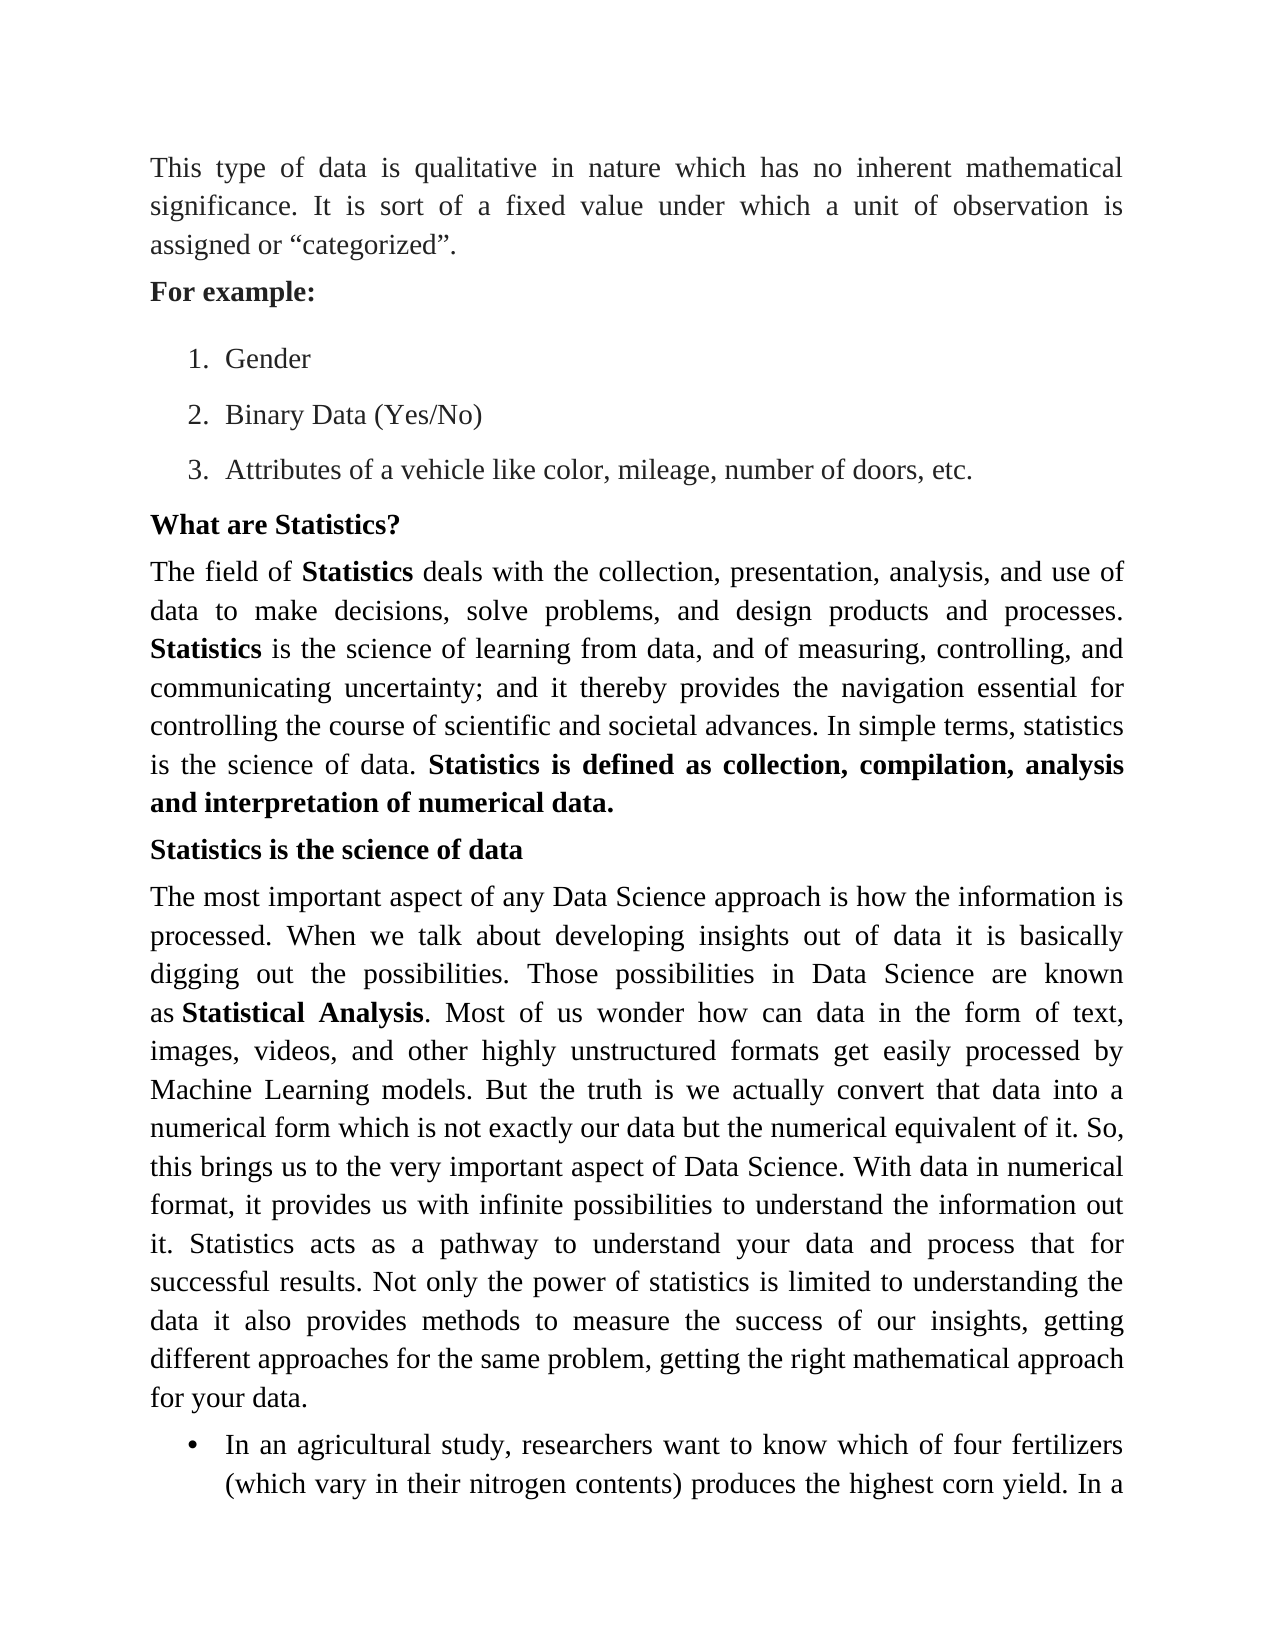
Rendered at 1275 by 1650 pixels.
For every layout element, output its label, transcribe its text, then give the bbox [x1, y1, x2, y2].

list Attributes of a vehicle like color, mileage, number of doors, etc. [187, 452, 1125, 486]
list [187, 1427, 1125, 1499]
text What are Statistics? [150, 507, 1125, 541]
list Gender [187, 342, 1125, 375]
text This type of data is qualitative in nature which has no inherent mathematical significance. It is sort of a fixed value under which a unit of observation is assigned or “categorized”. [150, 150, 1125, 261]
text The field of Statistics deals with the collection, presentation, analysis, and use of data to make decisions, solve problems, and design products and processes. Statistics is the science of learning from data, and of measuring, controlling, and communicating uncertainty; and it thereby provides the navigation essential for controlling the course of scientific and societal advances. In simple terms, statistics is the science of data. Statistics is defined as collection, compilation, analysis and interpretation of numerical data. [150, 554, 1125, 819]
text The most important aspect of any Data Science approach is how the information is processed. When we talk about developing insights out of data it is basically digging out the possibilities. Those possibilities in Data Science are known as Statistical Analysis. Most of us wonder how can data in the form of text, images, videos, and other highly unstructured formats get easily processed by Machine Learning models. But the truth is we actually convert that data into a numerical form which is not exactly our data but the numerical equivalent of it. So, this brings us to the very important aspect of Data Science. With data in numerical format, it provides us with infinite possibilities to understand the information out it. Statistics acts as a pathway to understand your data and process that for successful results. Not only the power of statistics is limited to understanding the data it also provides methods to measure the success of our insights, getting different approaches for the same problem, getting the right mathematical approach for your data. [150, 879, 1125, 1414]
text Statistics is the science of data [150, 832, 1125, 866]
text For example: [150, 274, 1125, 307]
list Binary Data (Yes/No) [187, 397, 1125, 430]
